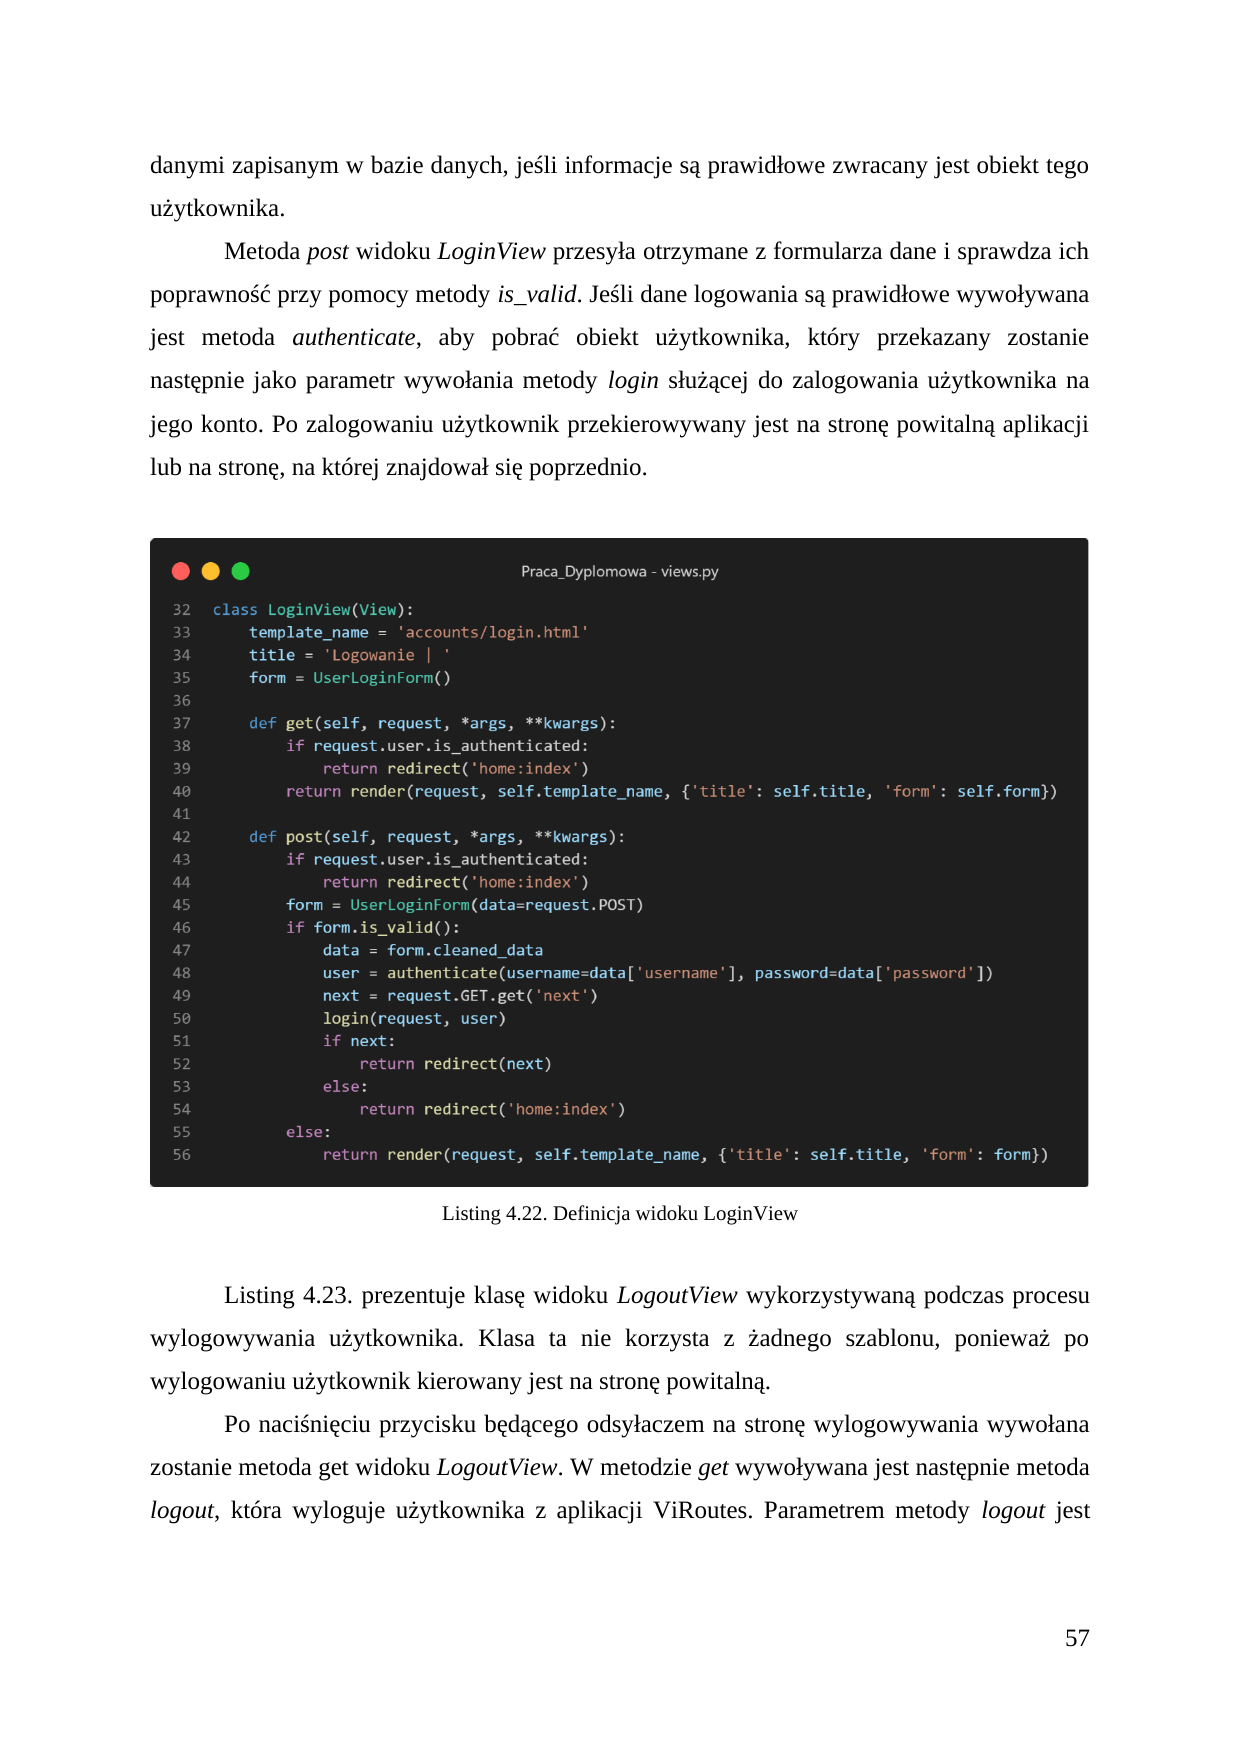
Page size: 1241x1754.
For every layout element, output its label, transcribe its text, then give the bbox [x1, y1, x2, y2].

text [150, 1409, 1090, 1524]
text Listing 4.23. prezentuje klasę widoku LogoutView wykorzystywaną podczas procesu wylogowywania użytkownika. Klasa ta nie korzysta z żadnego szablonu, ponieważ po wylogowaniu użytkownik kierowany jest na stronę powitalną. [150, 1280, 1090, 1395]
list Listing 4.22. Definicja widoku LoginView [150, 1201, 1090, 1225]
picture [150, 538, 1089, 1187]
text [150, 150, 1090, 222]
text Metoda post widoku LoginView przesyła otrzymane z formularza dane i sprawdza ich poprawność przy pomocy metody is_valid. Jeśli dane logowania są prawidłowe wywoływana jest metoda authenticate, aby pobrać obiekt użytkownika, który przekazany zostanie następnie jako parametr wywołania metody login służącej do zalogowania użytkownika na jego konto. Po zalogowaniu użytkownik przekierowywany jest na stronę powitalną aplikacji lub na stronę, na której znajdował się poprzednio. [150, 236, 1090, 481]
